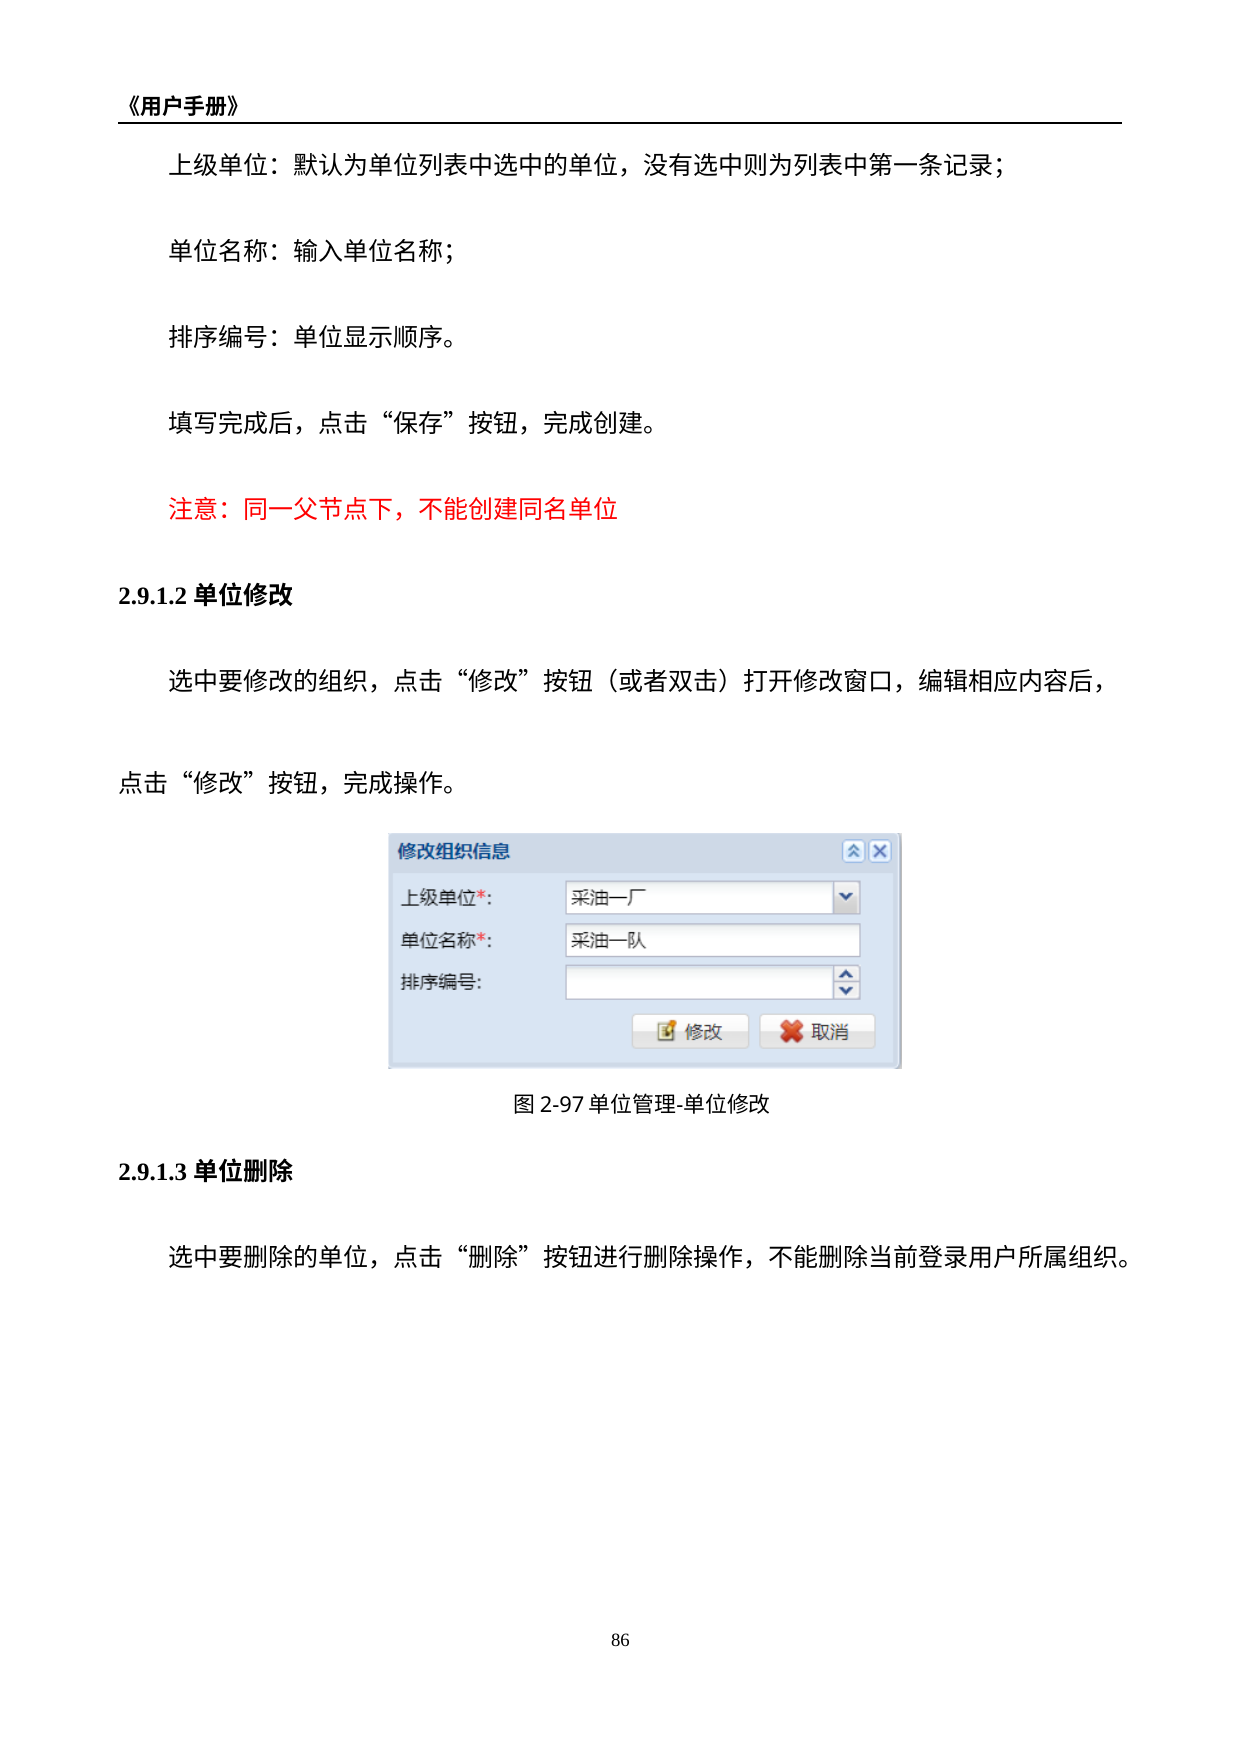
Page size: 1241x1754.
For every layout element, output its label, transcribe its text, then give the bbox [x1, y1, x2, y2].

text 图2-97单位管理-单位修改 [118, 1086, 1122, 1119]
text 注意：同一父节点下，不能创建同名单位 [118, 473, 1122, 541]
text 填写完成后，点击“保存”按钮，完成创建。 [118, 387, 1122, 455]
picture [388, 833, 902, 1069]
text 排序编号：单位显示顺序。 [118, 301, 1122, 369]
text 上级单位：默认为单位列表中选中的单位，没有选中则为列表中第一条记录； [118, 129, 1122, 197]
subtitle 2.9.1.3 单位删除 [118, 1135, 1122, 1203]
subtitle 2.9.1.2 单位修改 [118, 559, 1122, 627]
text 选中要修改的组织，点击“修改”按钮（或者双击）打开修改窗口，编辑相应内容后，点击“修改”按钮，完成操作。 [118, 646, 1122, 815]
text 选中要删除的单位，点击“删除”按钮进行删除操作，不能删除当前登录用户所属组织。 [118, 1221, 1122, 1289]
text 单位名称：输入单位名称； [118, 215, 1122, 283]
